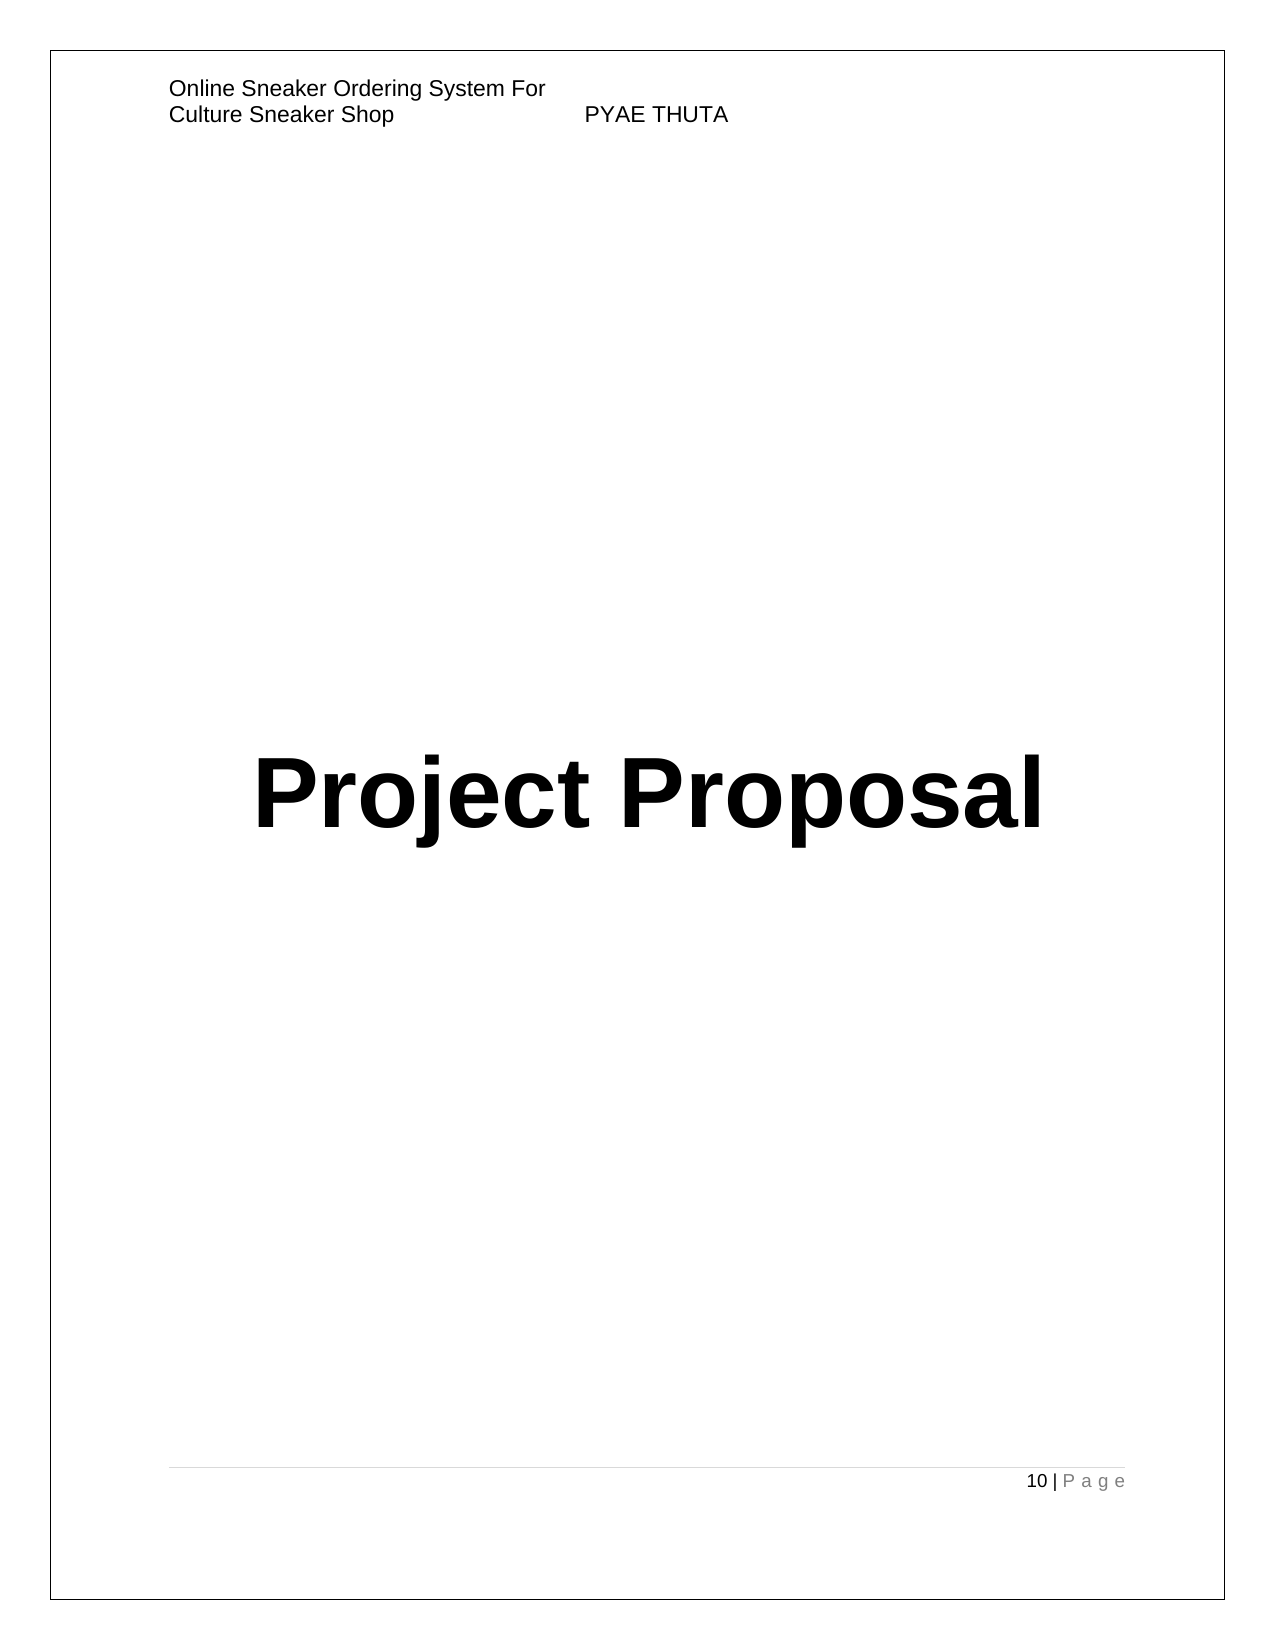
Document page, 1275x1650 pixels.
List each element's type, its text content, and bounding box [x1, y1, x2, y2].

text Project Proposal [169, 734, 1125, 849]
